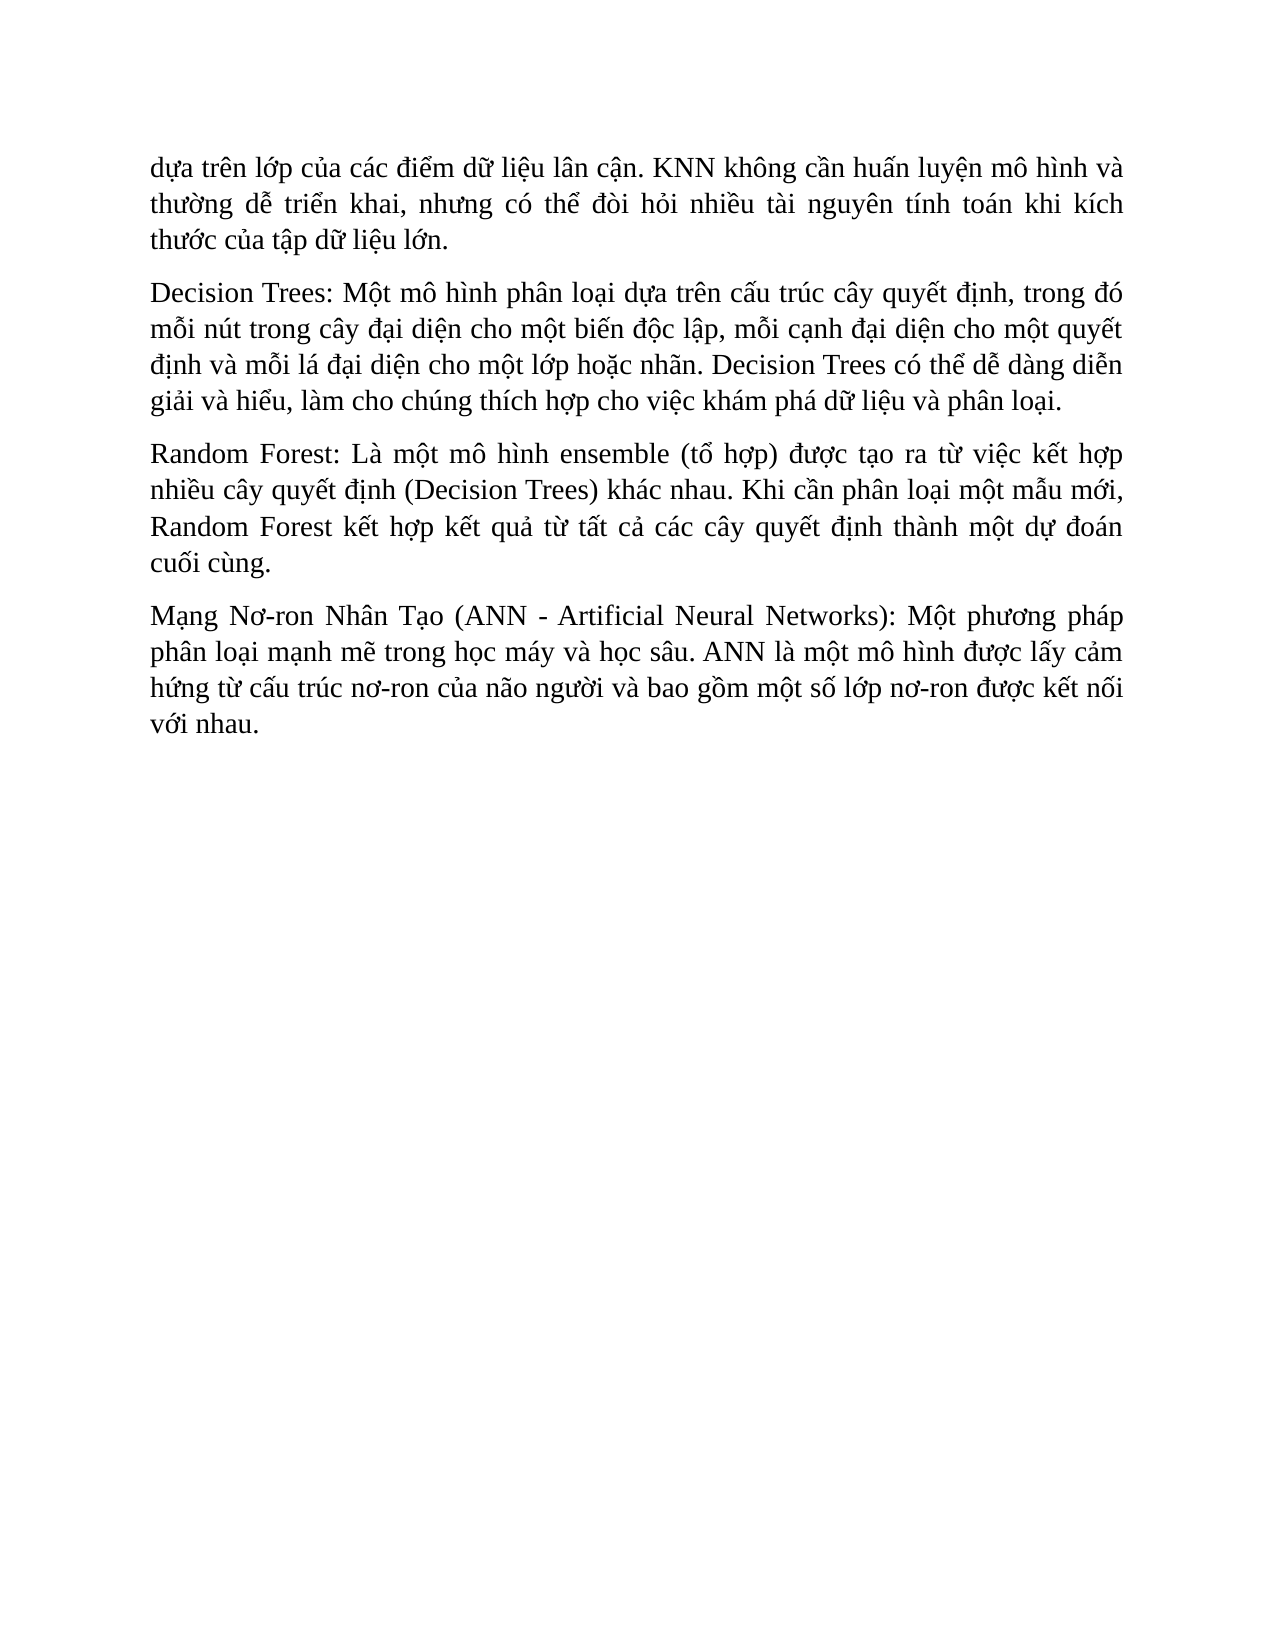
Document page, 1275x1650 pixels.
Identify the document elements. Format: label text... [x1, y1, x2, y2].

text Decision Trees: Một mô hình phân loại dựa trên cấu trúc cây quyết định, trong đó mỗi nút trong cây đại diện cho một biến độc lập, mỗi cạnh đại diện cho một quyết định và mỗi lá đại diện cho một lớp hoặc nhãn. Decision Trees có thể dễ dàng diễn giải và hiểu, làm cho chúng thích hợp cho việc khám phá dữ liệu và phân loại. [150, 275, 1125, 417]
text Mạng Nơ-ron Nhân Tạo (ANN - Artificial Neural Networks): Một phương pháp phân loại mạnh mẽ trong học máy và học sâu. ANN là một mô hình được lấy cảm hứng từ cấu trúc nơ-ron của não người và bao gồm một số lớp nơ-ron được kết nối với nhau. [150, 598, 1125, 739]
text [150, 150, 1125, 256]
text Random Forest: Là một mô hình ensemble (tổ hợp) được tạo ra từ việc kết hợp nhiều cây quyết định (Decision Trees) khác nhau. Khi cần phân loại một mẫu mới, Random Forest kết hợp kết quả từ tất cả các cây quyết định thành một dự đoán cuối cùng. [150, 436, 1125, 578]
